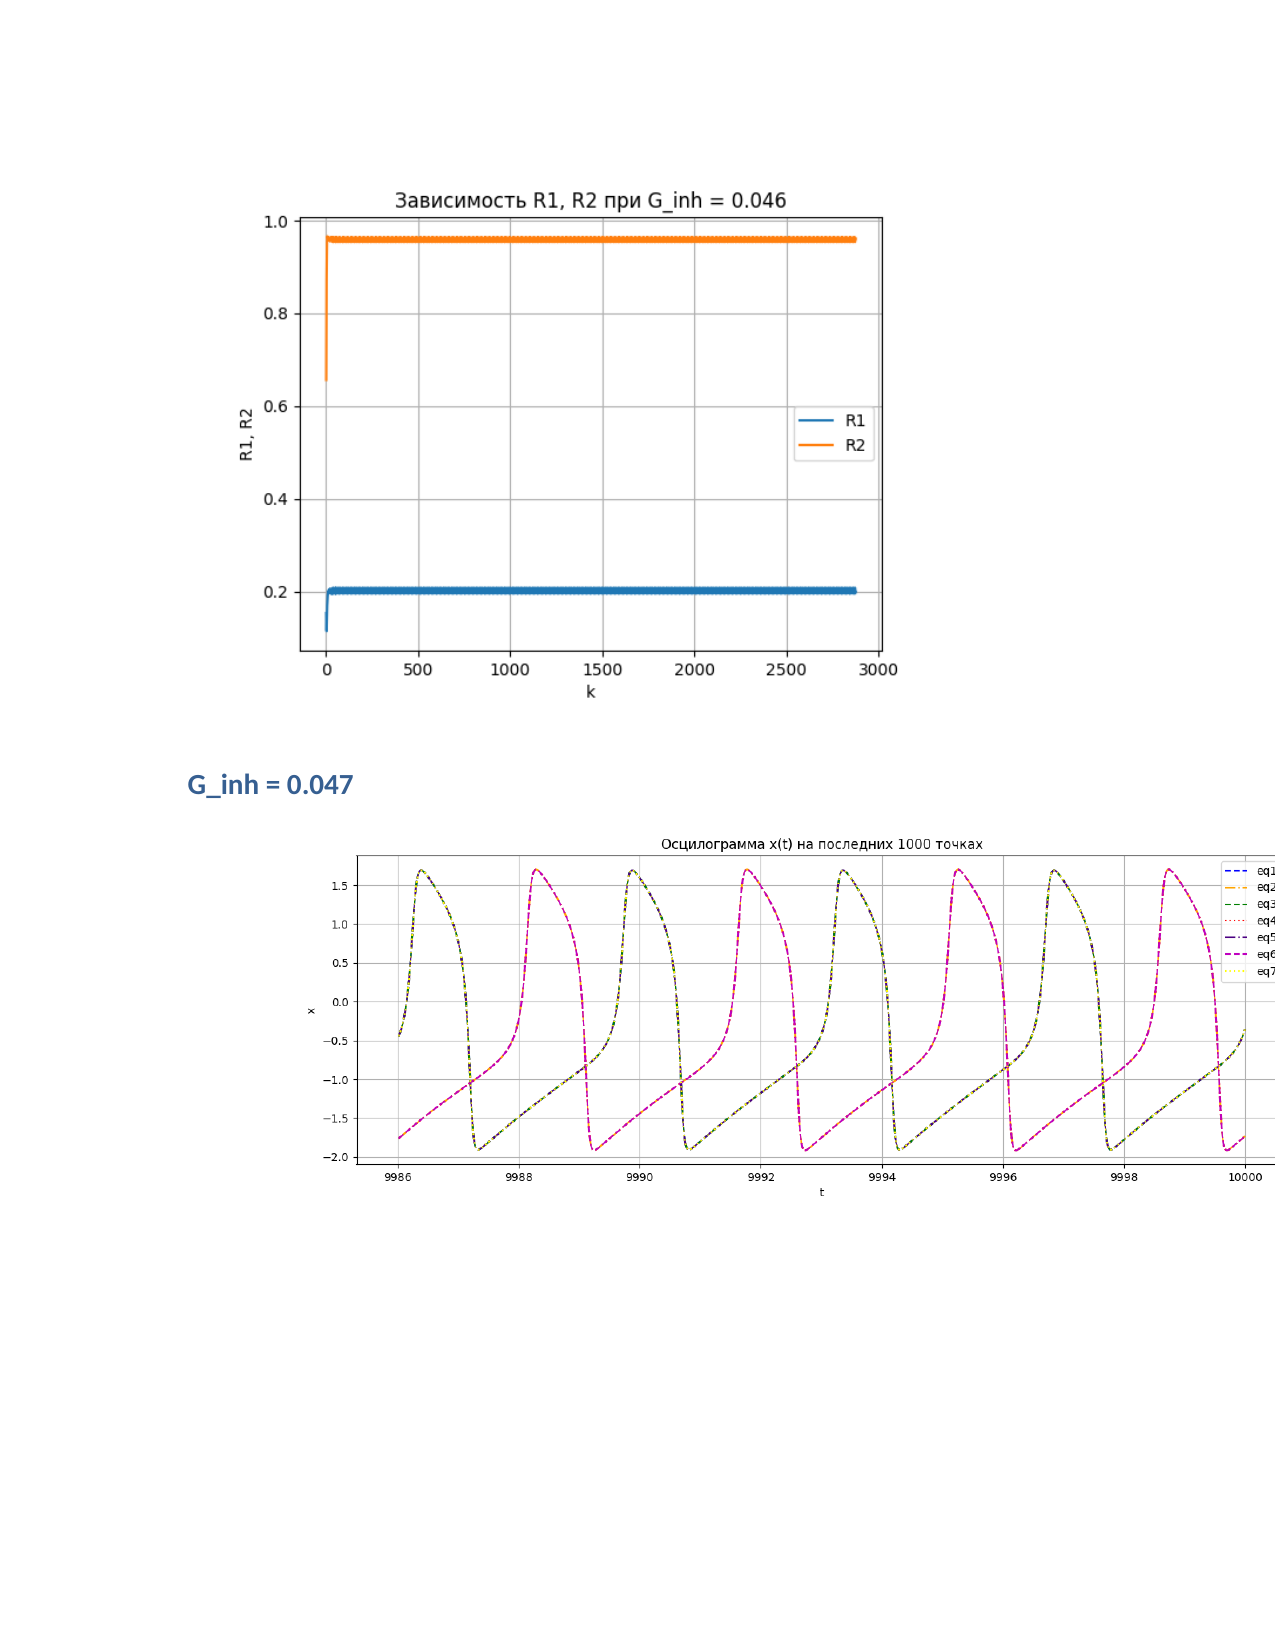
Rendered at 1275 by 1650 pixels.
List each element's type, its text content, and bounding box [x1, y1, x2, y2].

picture [206, 150, 957, 713]
picture [206, 807, 1275, 1208]
subtitle G_inh = 0.047 [187, 766, 1087, 802]
